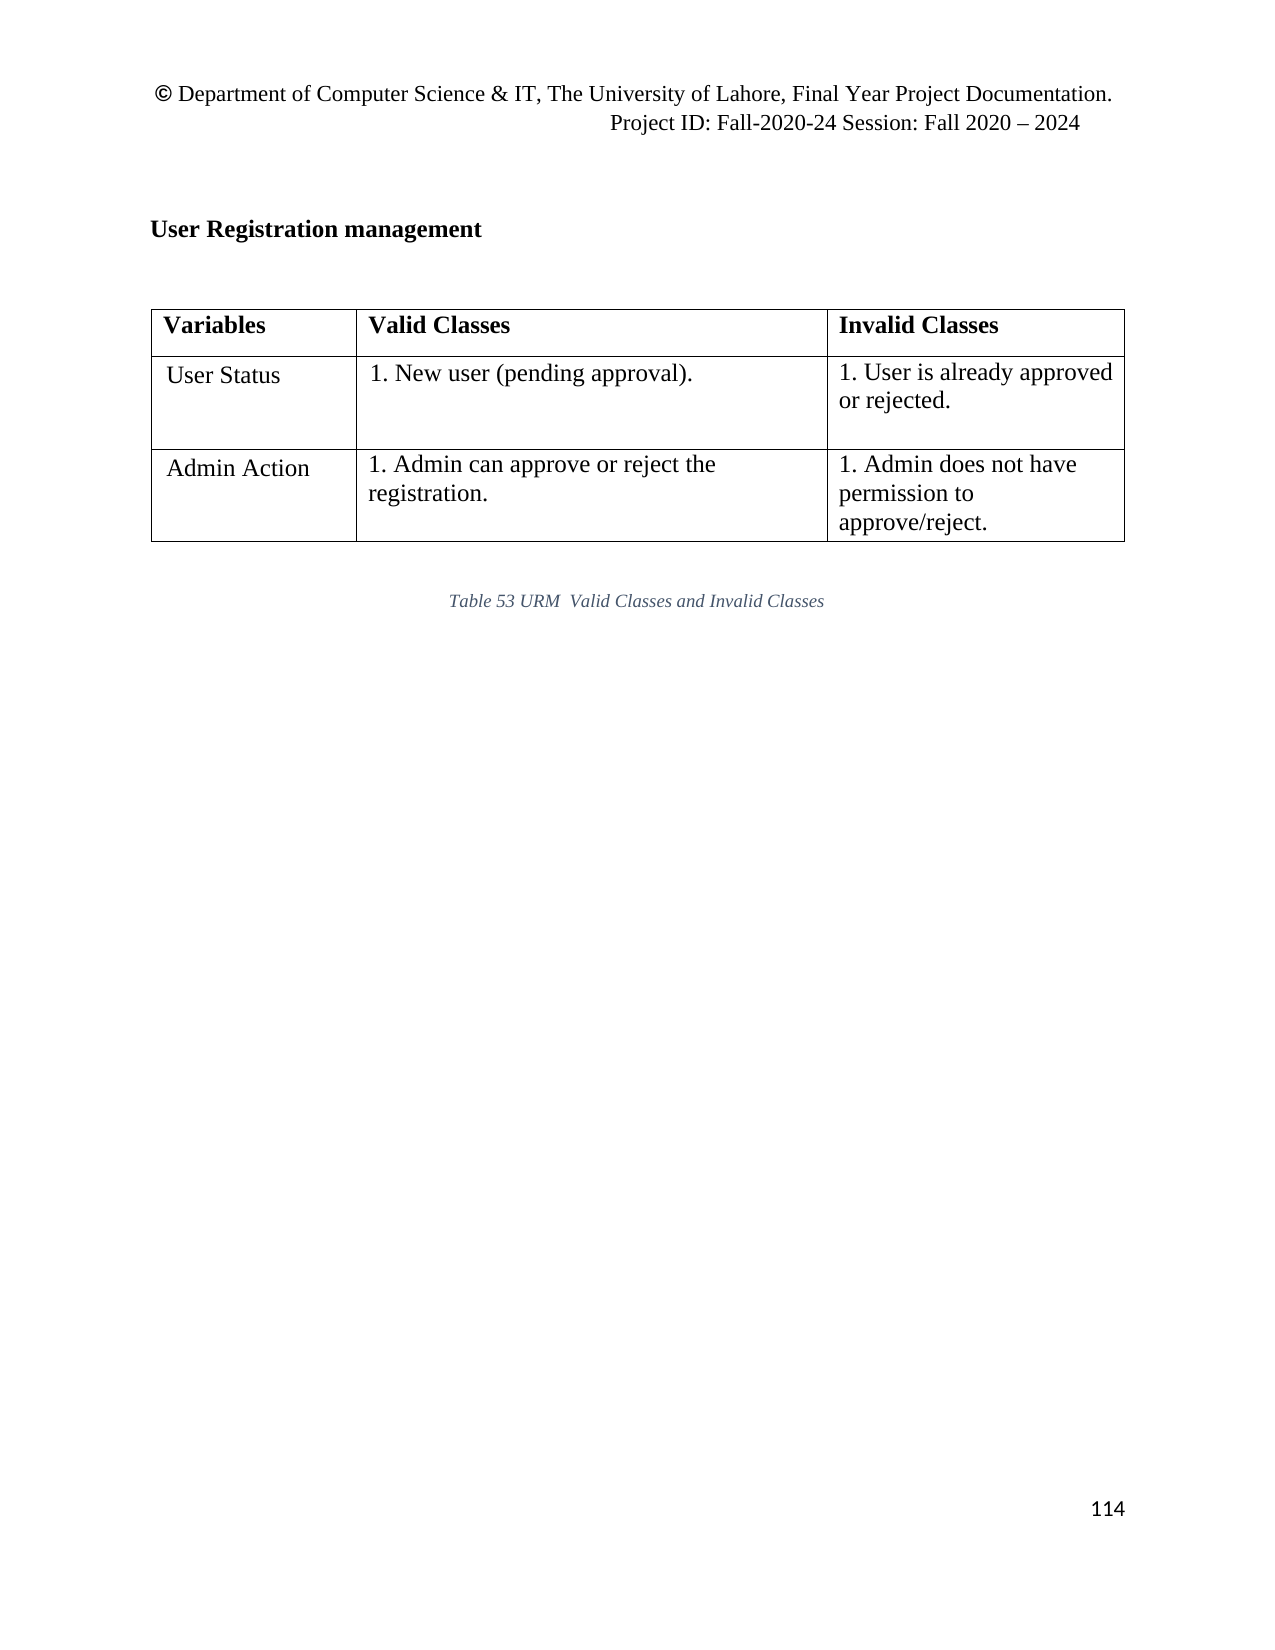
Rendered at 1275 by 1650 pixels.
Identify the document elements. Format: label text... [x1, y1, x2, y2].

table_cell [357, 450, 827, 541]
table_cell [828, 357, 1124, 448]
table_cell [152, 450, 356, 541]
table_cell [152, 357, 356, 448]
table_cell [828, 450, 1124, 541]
text Table 53 URM Valid Classes and Invalid Classes [150, 590, 1125, 612]
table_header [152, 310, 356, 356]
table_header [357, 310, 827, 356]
text User Registration management [150, 214, 1125, 242]
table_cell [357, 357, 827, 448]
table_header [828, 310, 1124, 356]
